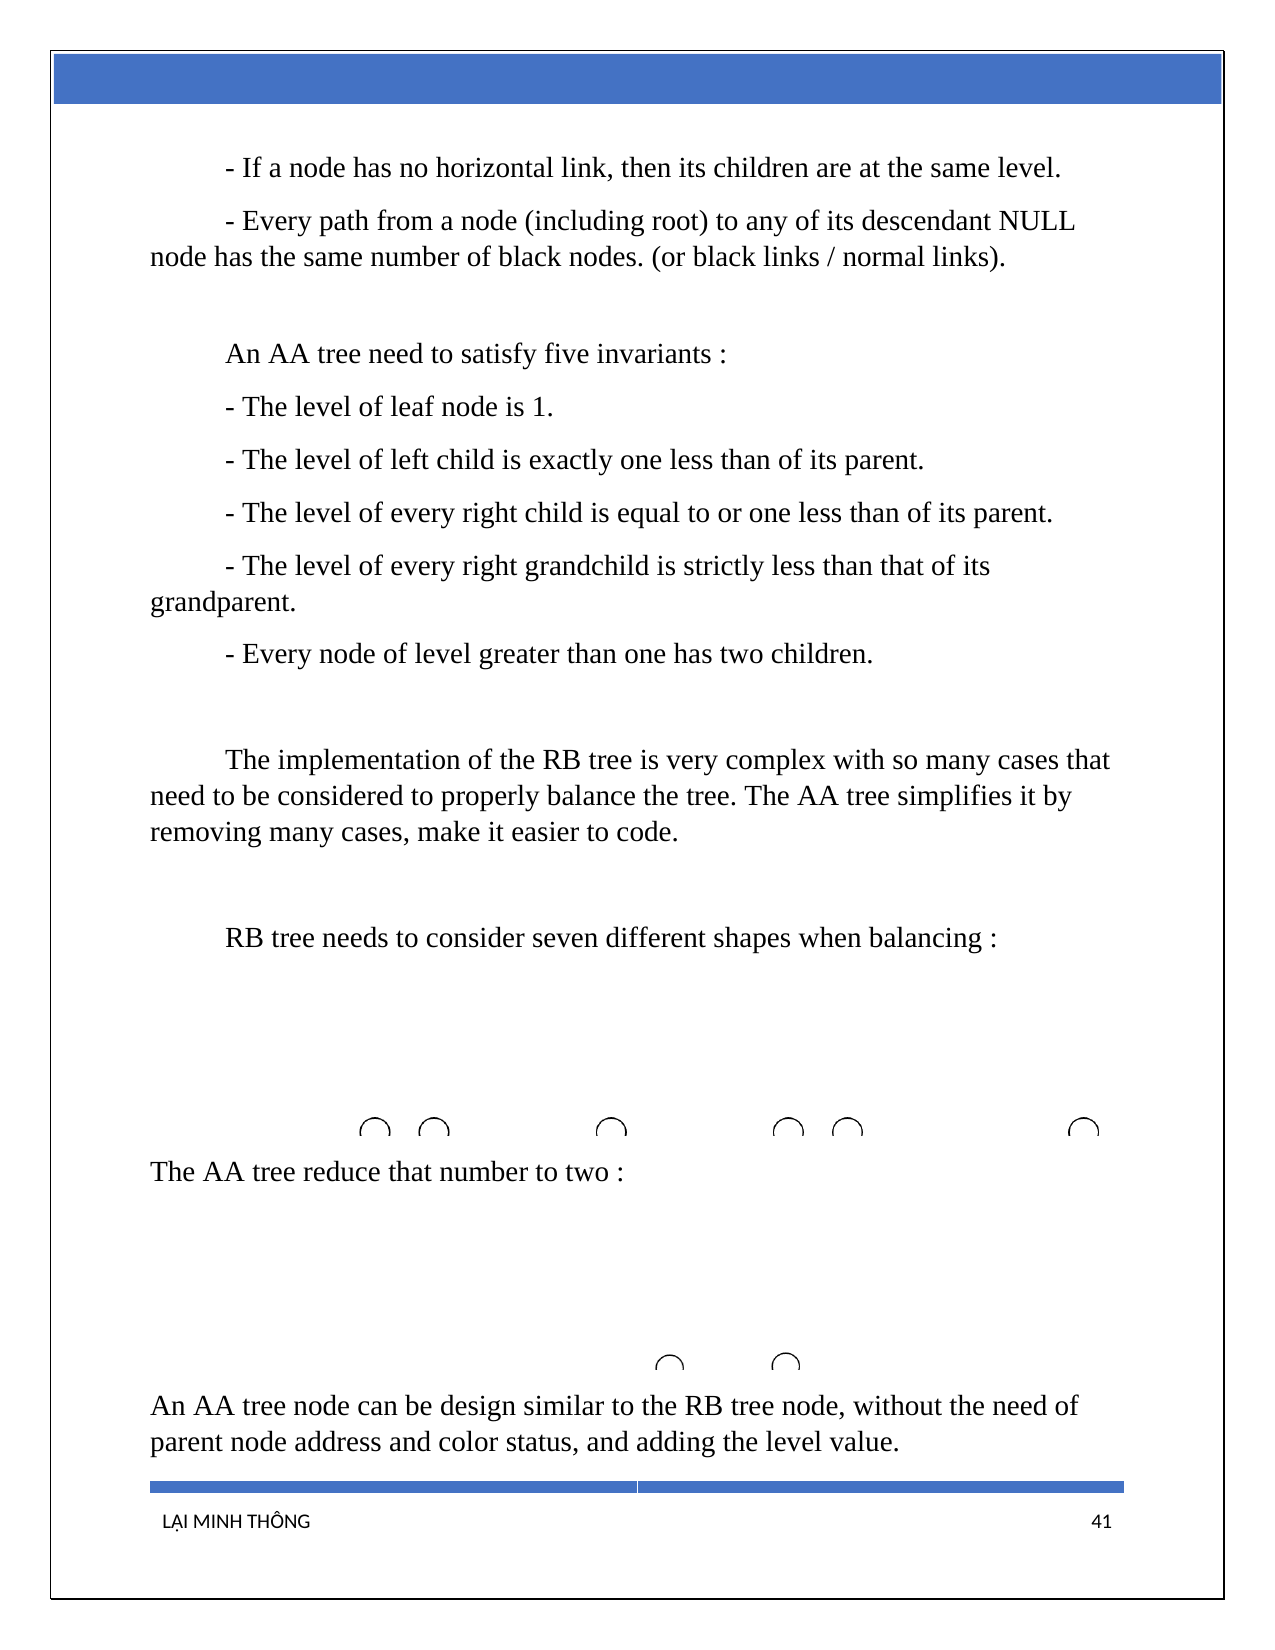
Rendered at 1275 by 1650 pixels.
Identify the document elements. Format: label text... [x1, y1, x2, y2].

text - The level of leaf node is 1. [150, 389, 1124, 423]
text The AA tree reduce that number to two : [150, 1154, 1124, 1188]
text The implementation of the RB tree is very complex with so many cases that need to be considered to properly balance the tree. The AA tree simplifies it by removing many cases, make it easier to code. [150, 742, 1124, 848]
text - The level of every right child is equal to or one less than of its parent. [150, 495, 1124, 528]
text An AA tree node can be design similar to the RB tree node, without the need of parent node address and color status, and adding the level value. [150, 1388, 1124, 1458]
text - Every path from a node (including root) to any of its descendant NULL node has the same number of black nodes. (or black links / normal links). [150, 203, 1124, 272]
text - The level of every right grandchild is strictly less than that of its grandparent. [150, 548, 1124, 617]
text - The level of left child is exactly one less than of its parent. [150, 442, 1124, 476]
text An AA tree need to satisfy five invariants : [150, 336, 1124, 370]
text - Every node of level greater than one has two children. [150, 637, 1124, 670]
text - If a node has no horizontal link, then its children are at the same level. [150, 150, 1124, 183]
text RB tree needs to consider seven different shapes when balancing : [150, 920, 1124, 954]
